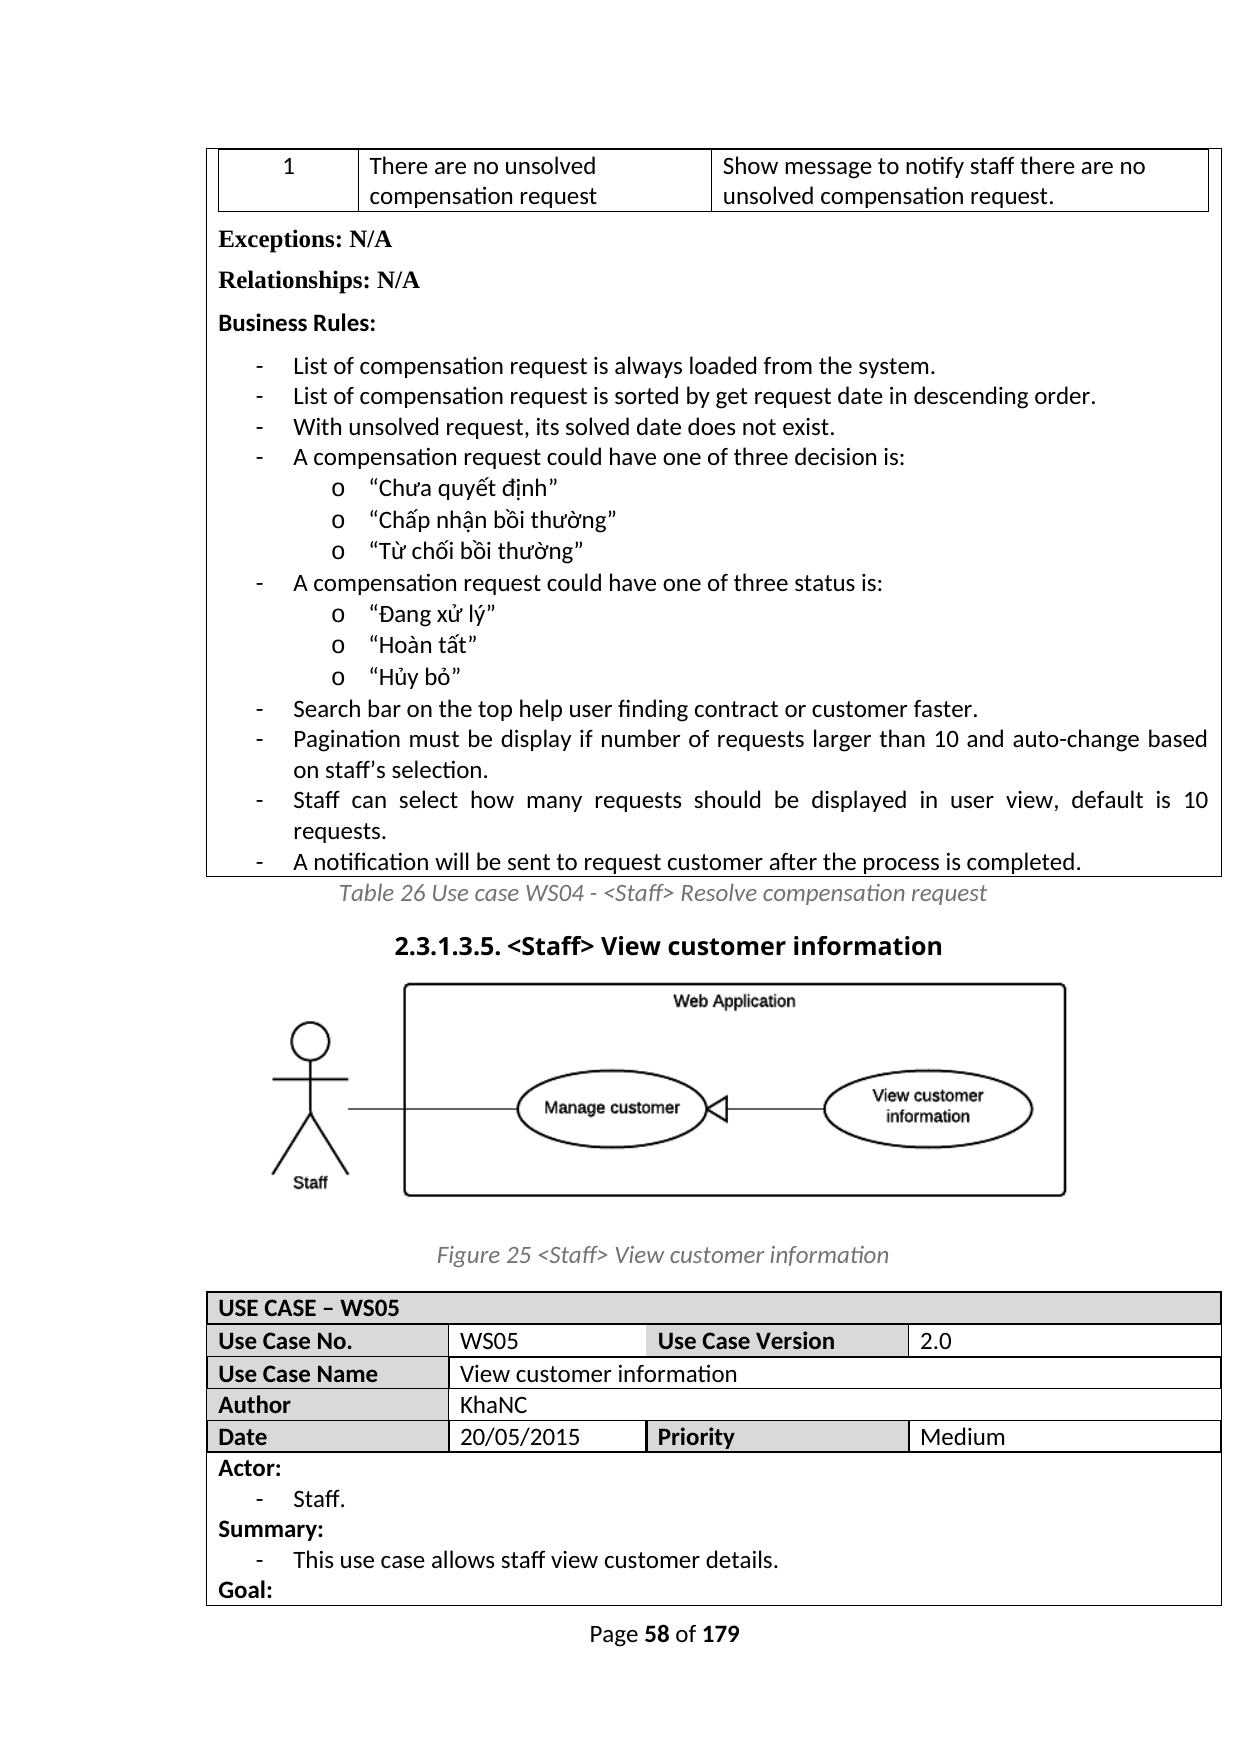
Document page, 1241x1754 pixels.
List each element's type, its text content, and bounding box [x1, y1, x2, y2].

table_cell KhaNC [449, 1389, 1221, 1420]
table_cell Priority [648, 1421, 908, 1451]
table_header USE CASE – WS05 [208, 1293, 1220, 1323]
table_cell Author [207, 1389, 448, 1420]
text Table 26 Use case WS04 - <Staff> Resolve compensation request [207, 877, 1122, 908]
table_cell Use Case Version [646, 1325, 908, 1356]
table_cell Use Case Name [208, 1357, 448, 1388]
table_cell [207, 1453, 1221, 1605]
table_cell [207, 149, 1221, 876]
table_cell Date [208, 1421, 448, 1451]
text Figure 25 <Staff> View customer information [207, 1239, 1122, 1270]
table_cell Use Case No. [207, 1325, 448, 1356]
table_cell View customer information [450, 1358, 1220, 1388]
subtitle <Staff> View customer information [394, 929, 1122, 963]
table_cell Medium [910, 1421, 1220, 1451]
picture [245, 965, 1084, 1220]
table_cell WS05 [449, 1325, 646, 1356]
table_cell 20/05/2015 [450, 1421, 645, 1451]
table_cell 2.0 [909, 1325, 1221, 1356]
